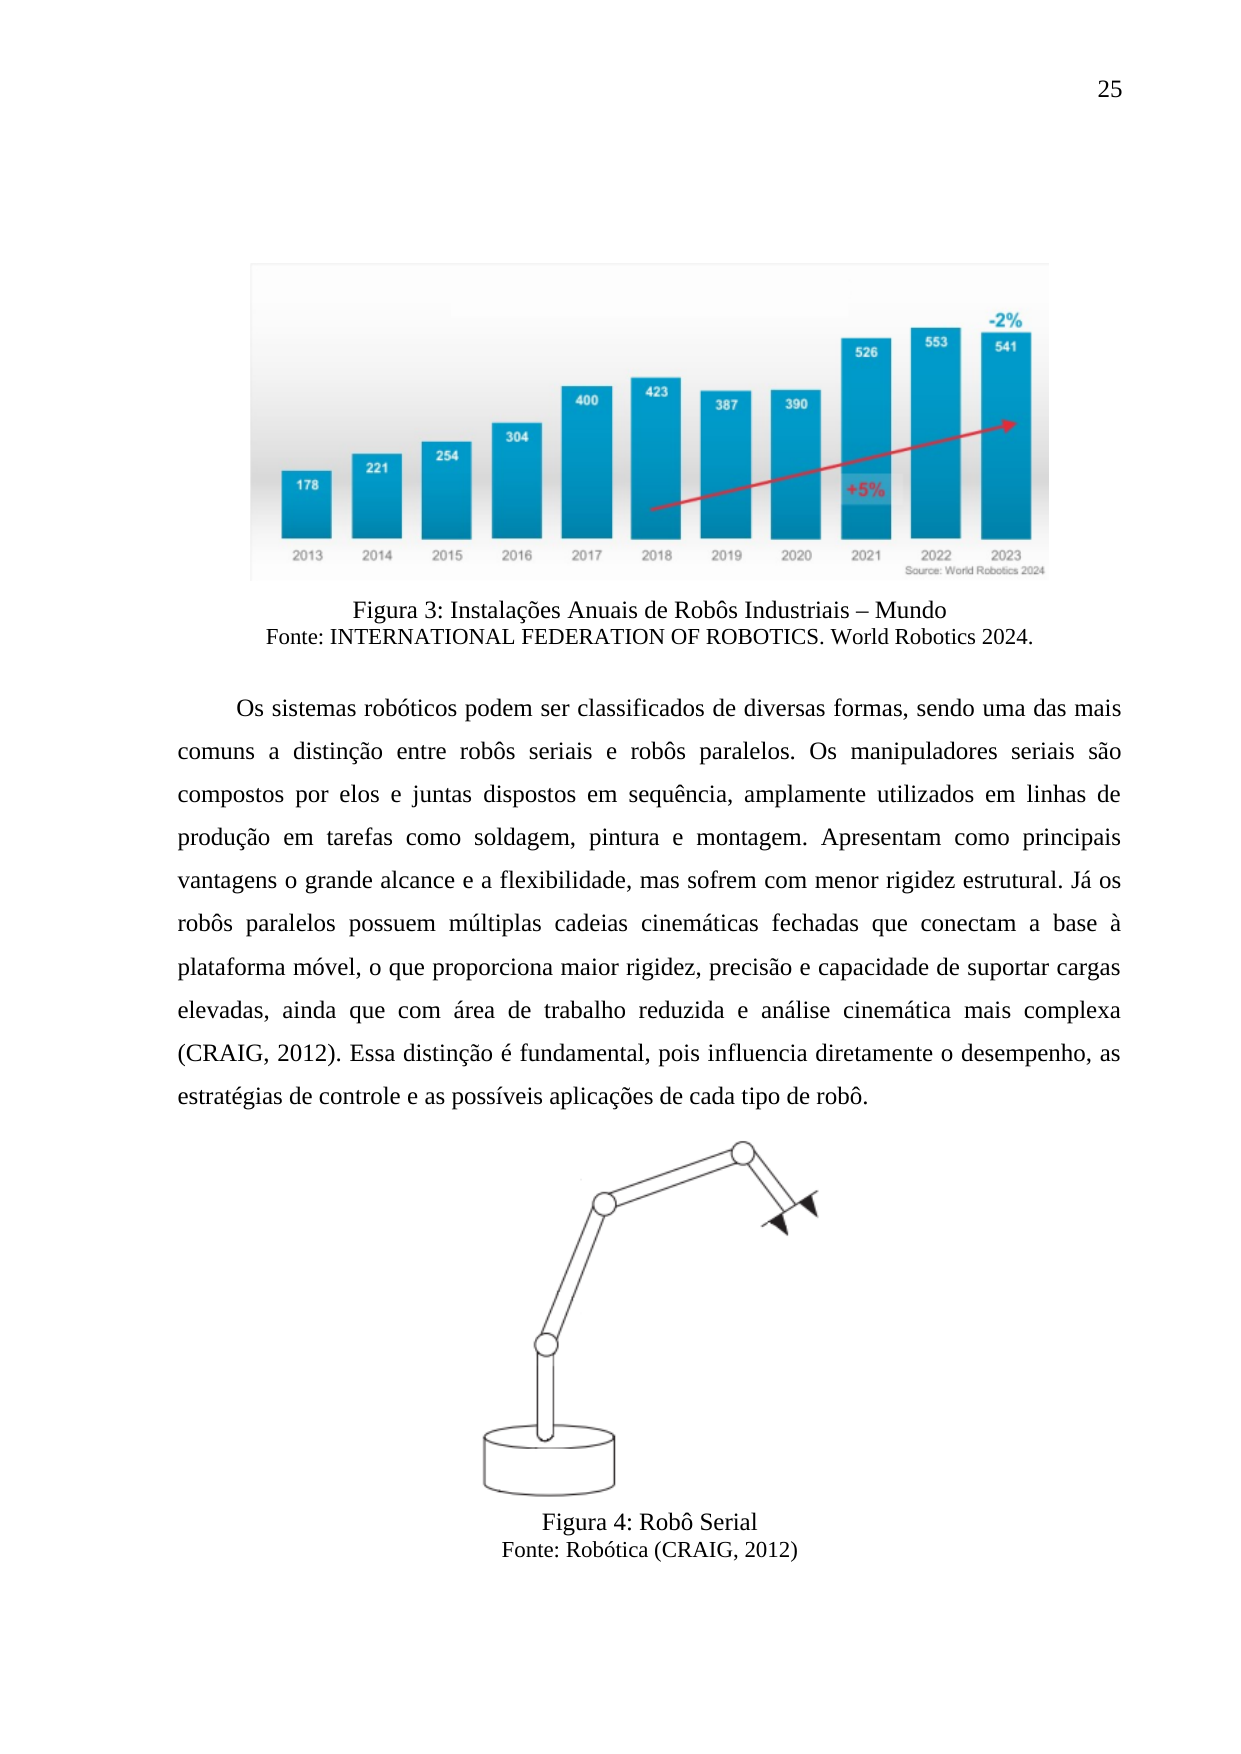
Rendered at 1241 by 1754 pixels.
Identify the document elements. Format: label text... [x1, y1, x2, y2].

text Fonte: Robótica (CRAIG, 2012) [177, 1536, 1122, 1562]
picture [250, 263, 1049, 581]
text Fonte: INTERNATIONAL FEDERATION OF ROBOTICS. World Robotics 2024. [177, 623, 1122, 650]
text Os sistemas robóticos podem ser classificados de diversas formas, sendo uma das mais comuns a distinção entre robôs seriais e robôs paralelos. Os manipuladores seriais são compostos por elos e juntas dispostos em sequência, amplamente utilizados em linhas de produção em tarefas como soldagem, pintura e montagem. Apresentam como principais vantagens o grande alcance e a flexibilidade, mas sofrem com menor rigidez estrutural. Já os robôs paralelos possuem múltiplas cadeias cinemáticas fechadas que conectam a base à plataforma móvel, o que proporciona maior rigidez, precisão e capacidade de suportar cargas elevadas, ainda que com área de trabalho reduzida e análise cinemática mais complexa (CRAIG, 2012). Essa distinção é fundamental, pois influencia diretamente o desempenho, as estratégias de controle e as possíveis aplicações de cada tipo de robô. [177, 693, 1122, 1110]
picture [473, 1124, 826, 1507]
